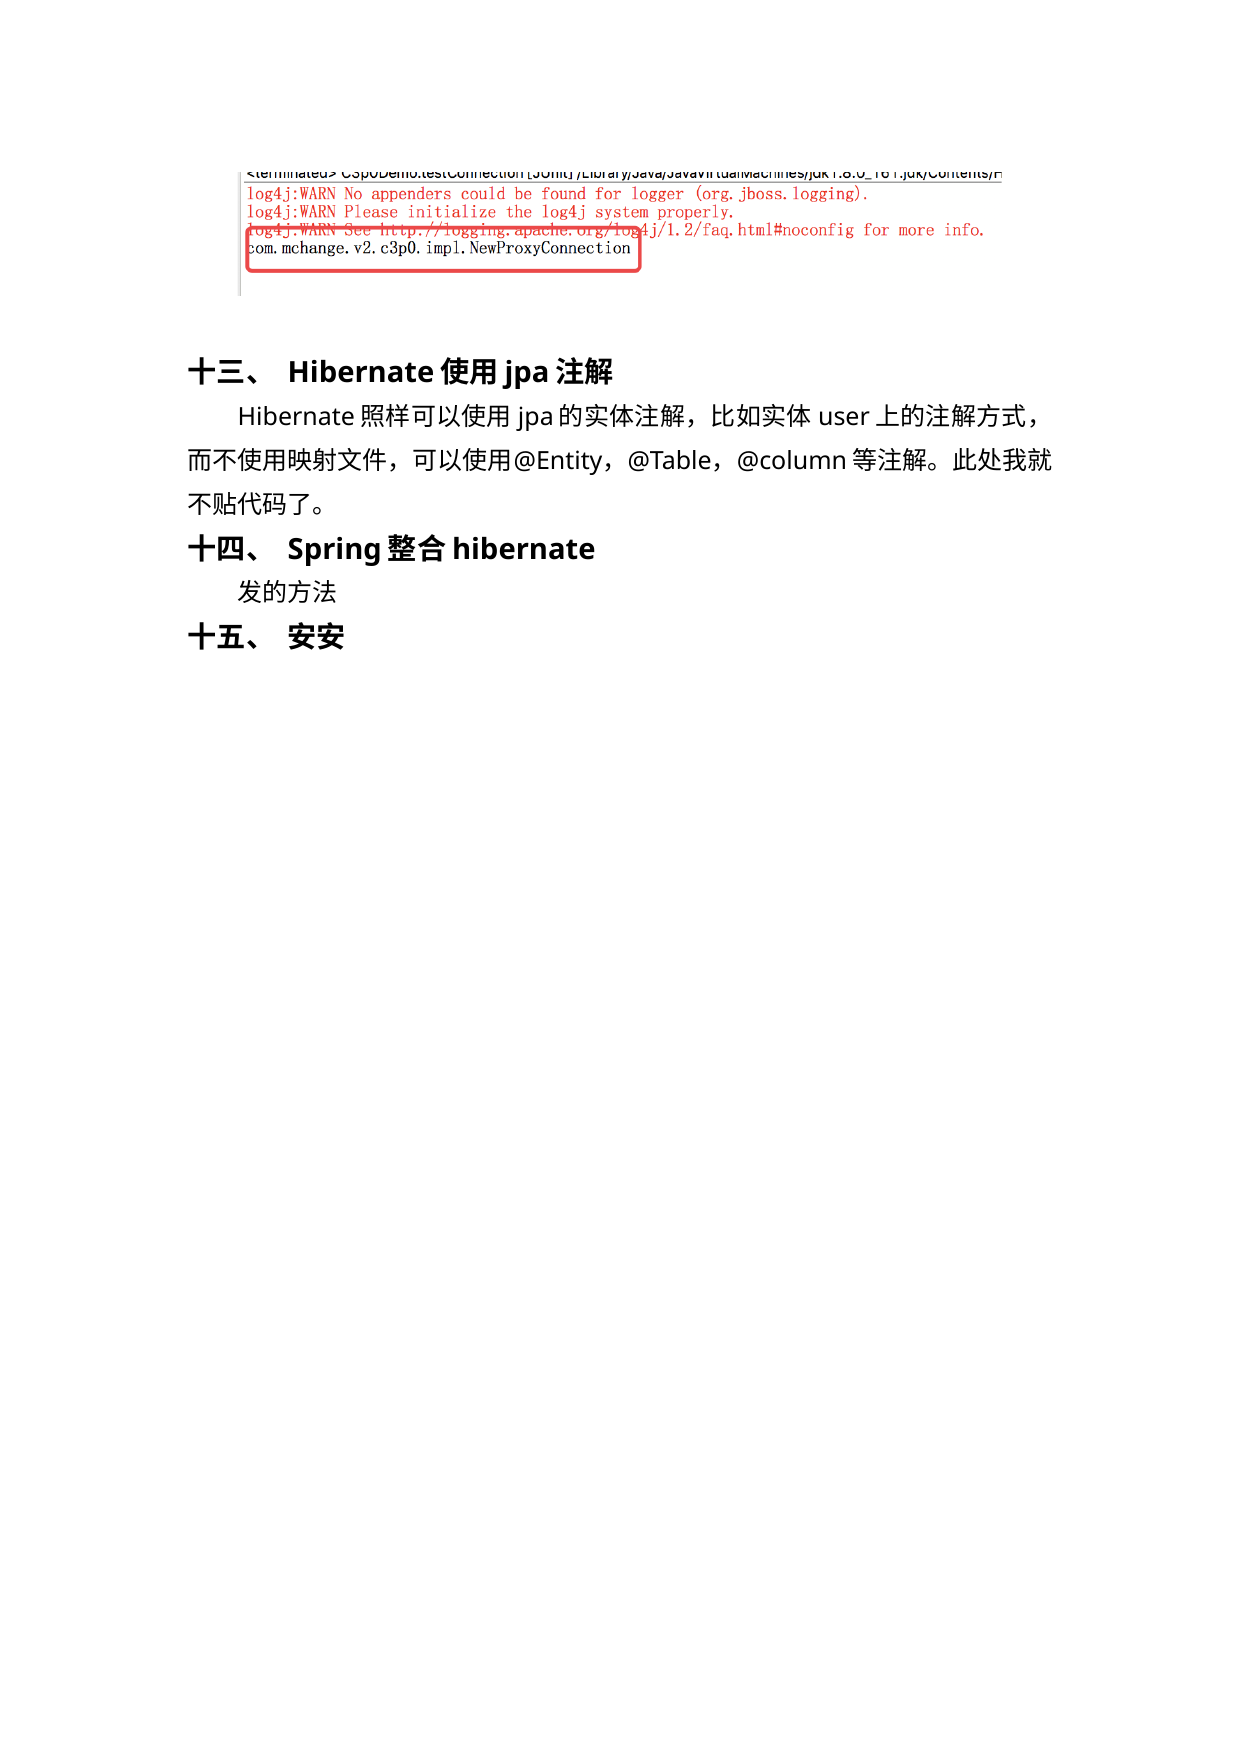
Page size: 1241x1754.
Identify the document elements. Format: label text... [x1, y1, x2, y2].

list 安安 [187, 613, 1053, 657]
list 发的方法 [187, 568, 1053, 613]
list Spring整合hibernate [187, 524, 1053, 568]
list Hibernate照样可以使用jpa的实体注解，比如实体user上的注解方式，而不使用映射文件，可以使用@Entity，@Table，@column等注解。此处我就不贴代码了。 [187, 392, 1053, 524]
list Hibernate使用jpa注解 [187, 348, 1053, 392]
picture [237, 172, 1002, 296]
